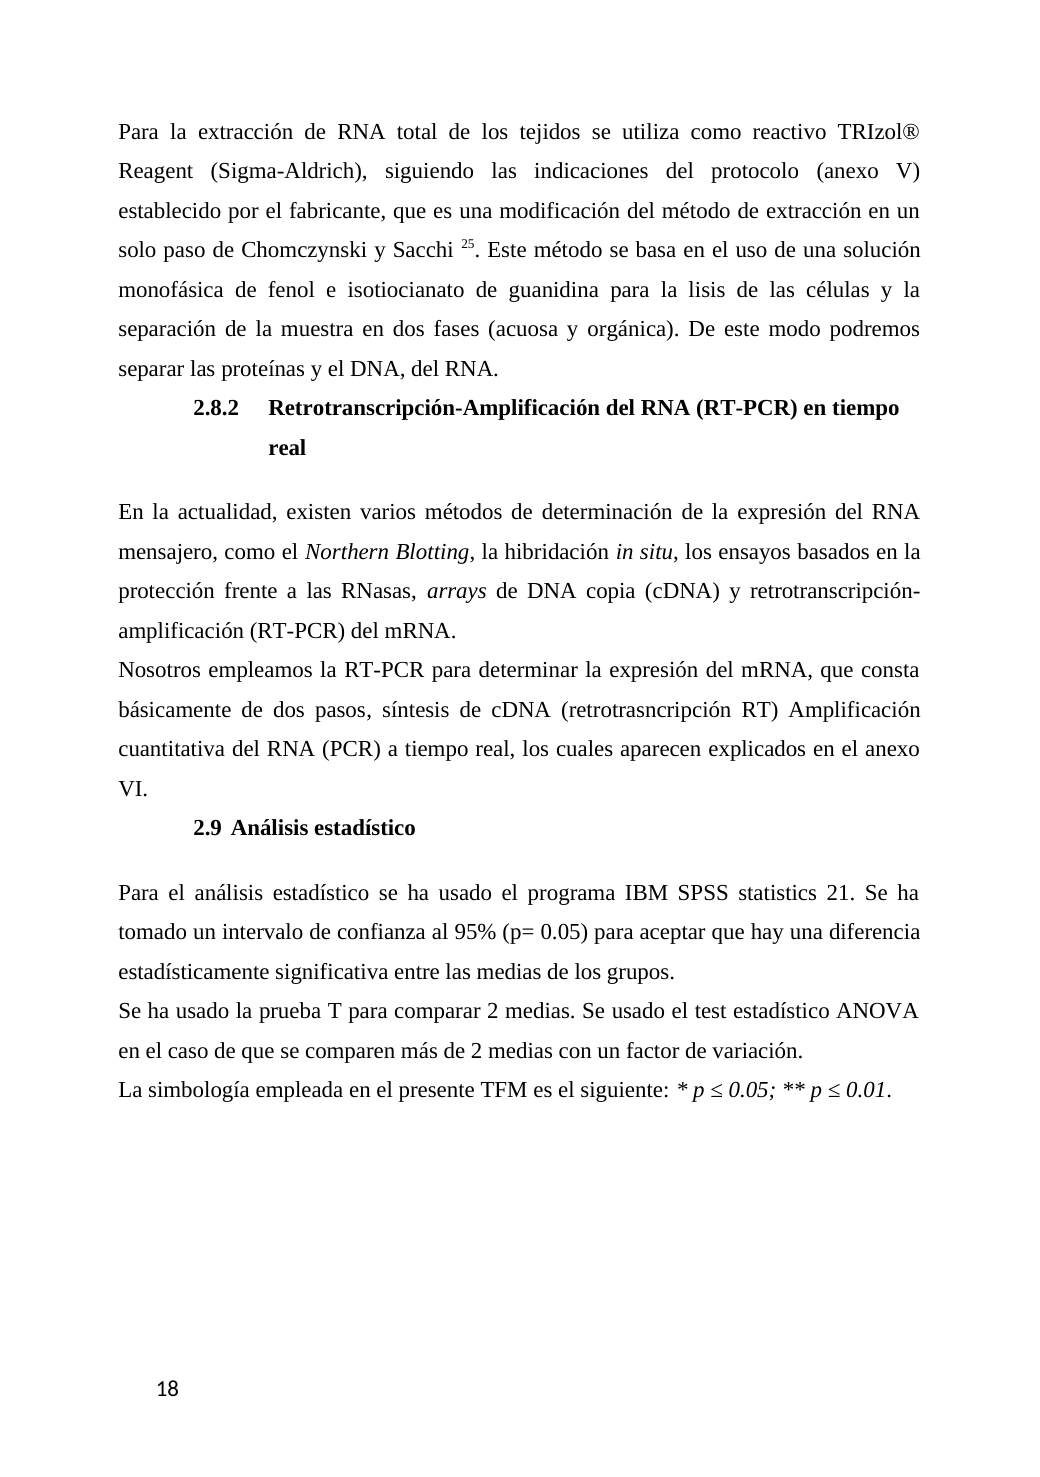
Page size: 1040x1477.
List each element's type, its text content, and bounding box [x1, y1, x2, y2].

list Retrotranscripción-Amplificación del RNA (RT-PCR) en tiempo real [193, 394, 921, 460]
text La simbología empleada en el presente TFM es el siguiente: * p ≤ 0.05; ** p ≤ 0.01. [118, 1076, 921, 1102]
text Se ha usado la prueba T para comparar 2 medias. Se usado el test estadístico ANOVA en el caso de que se comparen más de 2 medias con un factor de variación. [118, 997, 921, 1063]
text En la actualidad, existen varios métodos de determinación de la expresión del RNA mensajero, como el Northern Blotting, la hibridación in situ, los ensayos basados en la protección frente a las RNasas, arrays de DNA copia (cDNA) y retrotranscripción-amplificación (RT-PCR) del mRNA. [118, 498, 921, 643]
text Nosotros empleamos la RT-PCR para determinar la expresión del mRNA, que consta básicamente de dos pasos, síntesis de cDNA (retrotrasncripción RT) Amplificación cuantitativa del RNA (PCR) a tiempo real, los cuales aparecen explicados en el anexo VI. [118, 656, 921, 801]
text Para el análisis estadístico se ha usado el programa IBM SPSS statistics 21. Se ha tomado un intervalo de confianza al 95% (p= 0.05) para aceptar que hay una diferencia estadísticamente significativa entre las medias de los grupos. [118, 879, 921, 984]
text Para la extracción de RNA total de los tejidos se utiliza como reactivo TRIzol® Reagent (Sigma-Aldrich), siguiendo las indicaciones del protocolo (anexo V) establecido por el fabricante, que es una modificación del método de extracción en un solo paso de Chomczynski y Sacchi 25. Este método se basa en el uso de una solución monofásica de fenol e isotiocianato de guanidina para la lisis de las células y la separación de la muestra en dos fases (acuosa y orgánica). De este modo podremos separar las proteínas y el DNA, del RNA. [118, 118, 921, 381]
list Análisis estadístico [193, 814, 921, 841]
